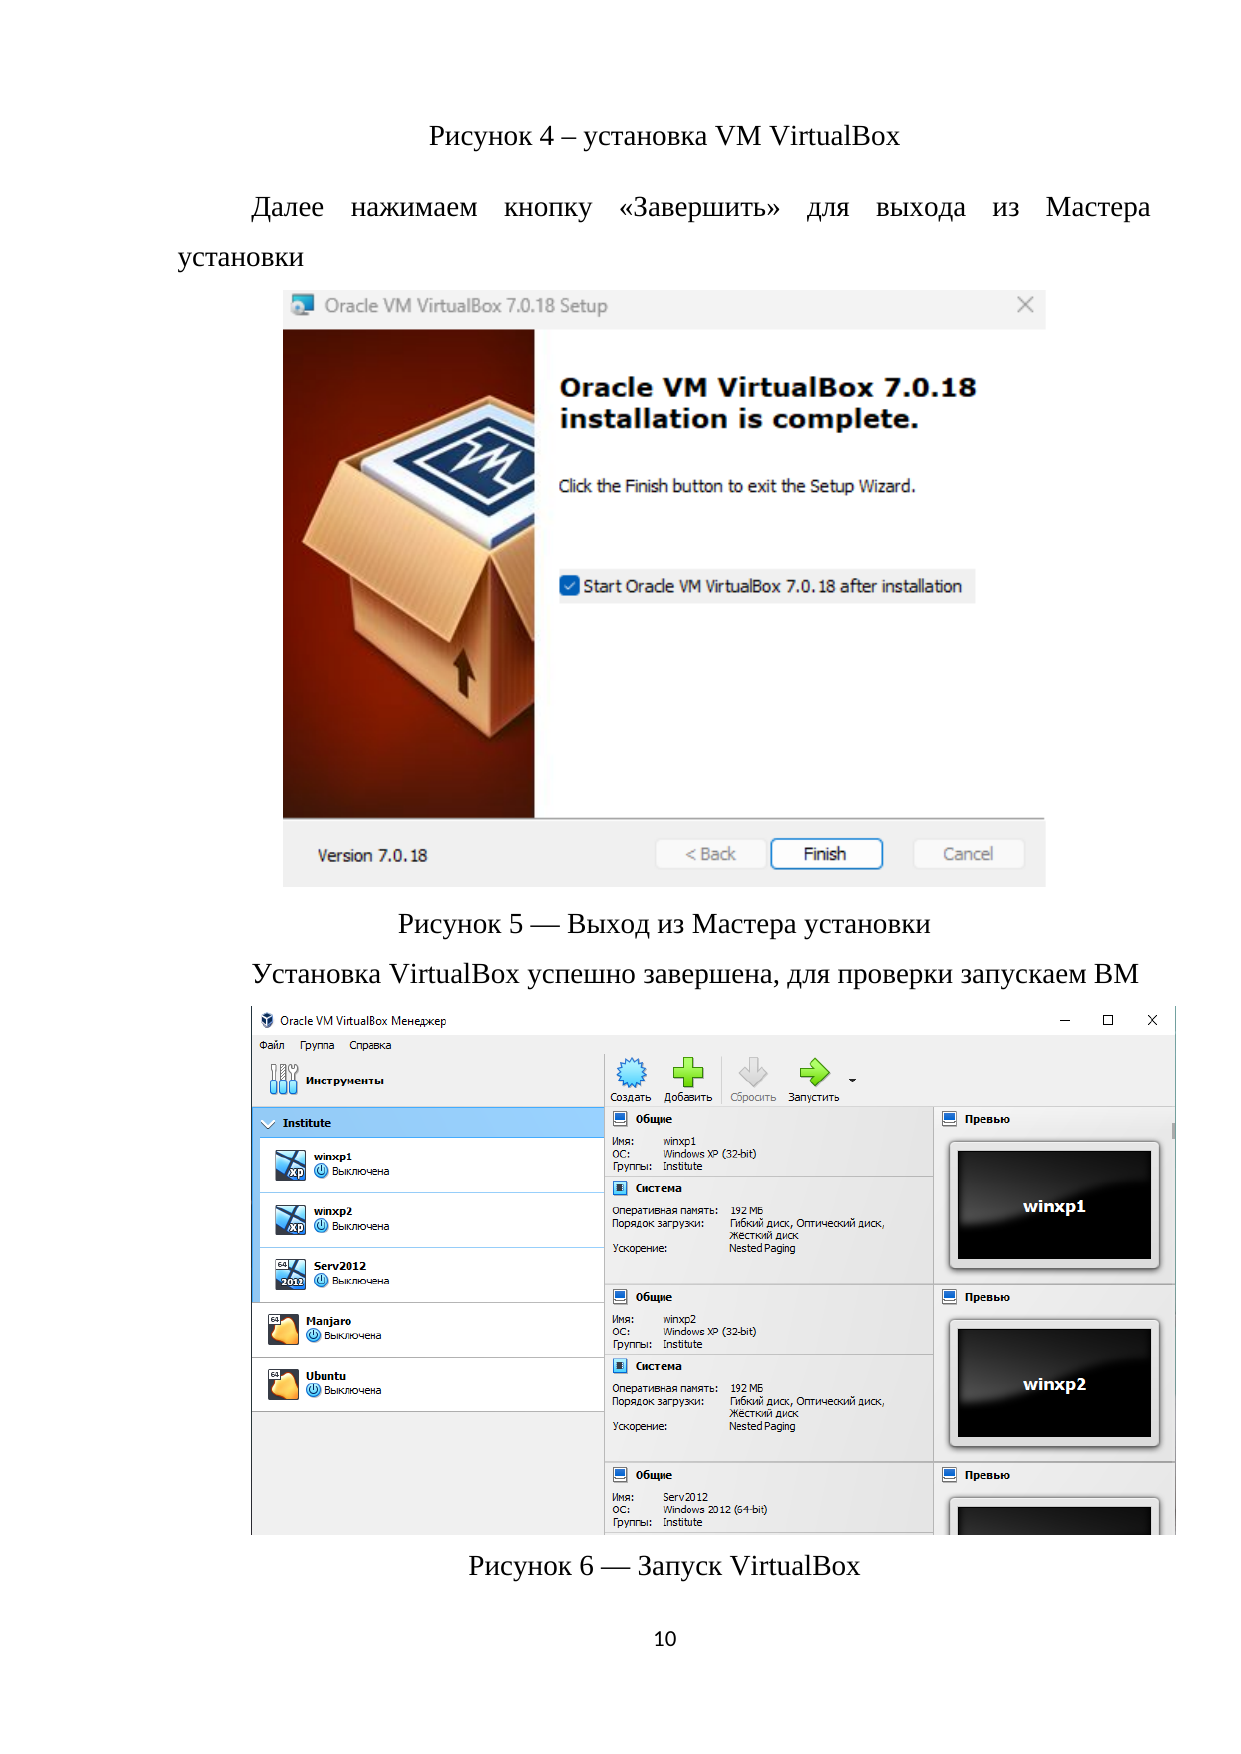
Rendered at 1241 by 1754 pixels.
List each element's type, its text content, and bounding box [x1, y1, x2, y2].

picture [283, 290, 1046, 887]
text Рисунок 4 – установка VM VirtualBox [177, 118, 1152, 152]
picture [251, 1006, 1176, 1535]
text Установка VirtualBox успешно завершена, для проверки запускаем ВМ [177, 956, 1152, 989]
text Рисунок 5 — Выход из Мастера установки [177, 906, 1152, 939]
text Рисунок 6 — Запуск VirtualBox [177, 1548, 1152, 1582]
text Далее нажимаем кнопку «Завершить» для выхода из Мастера установки [177, 189, 1152, 273]
